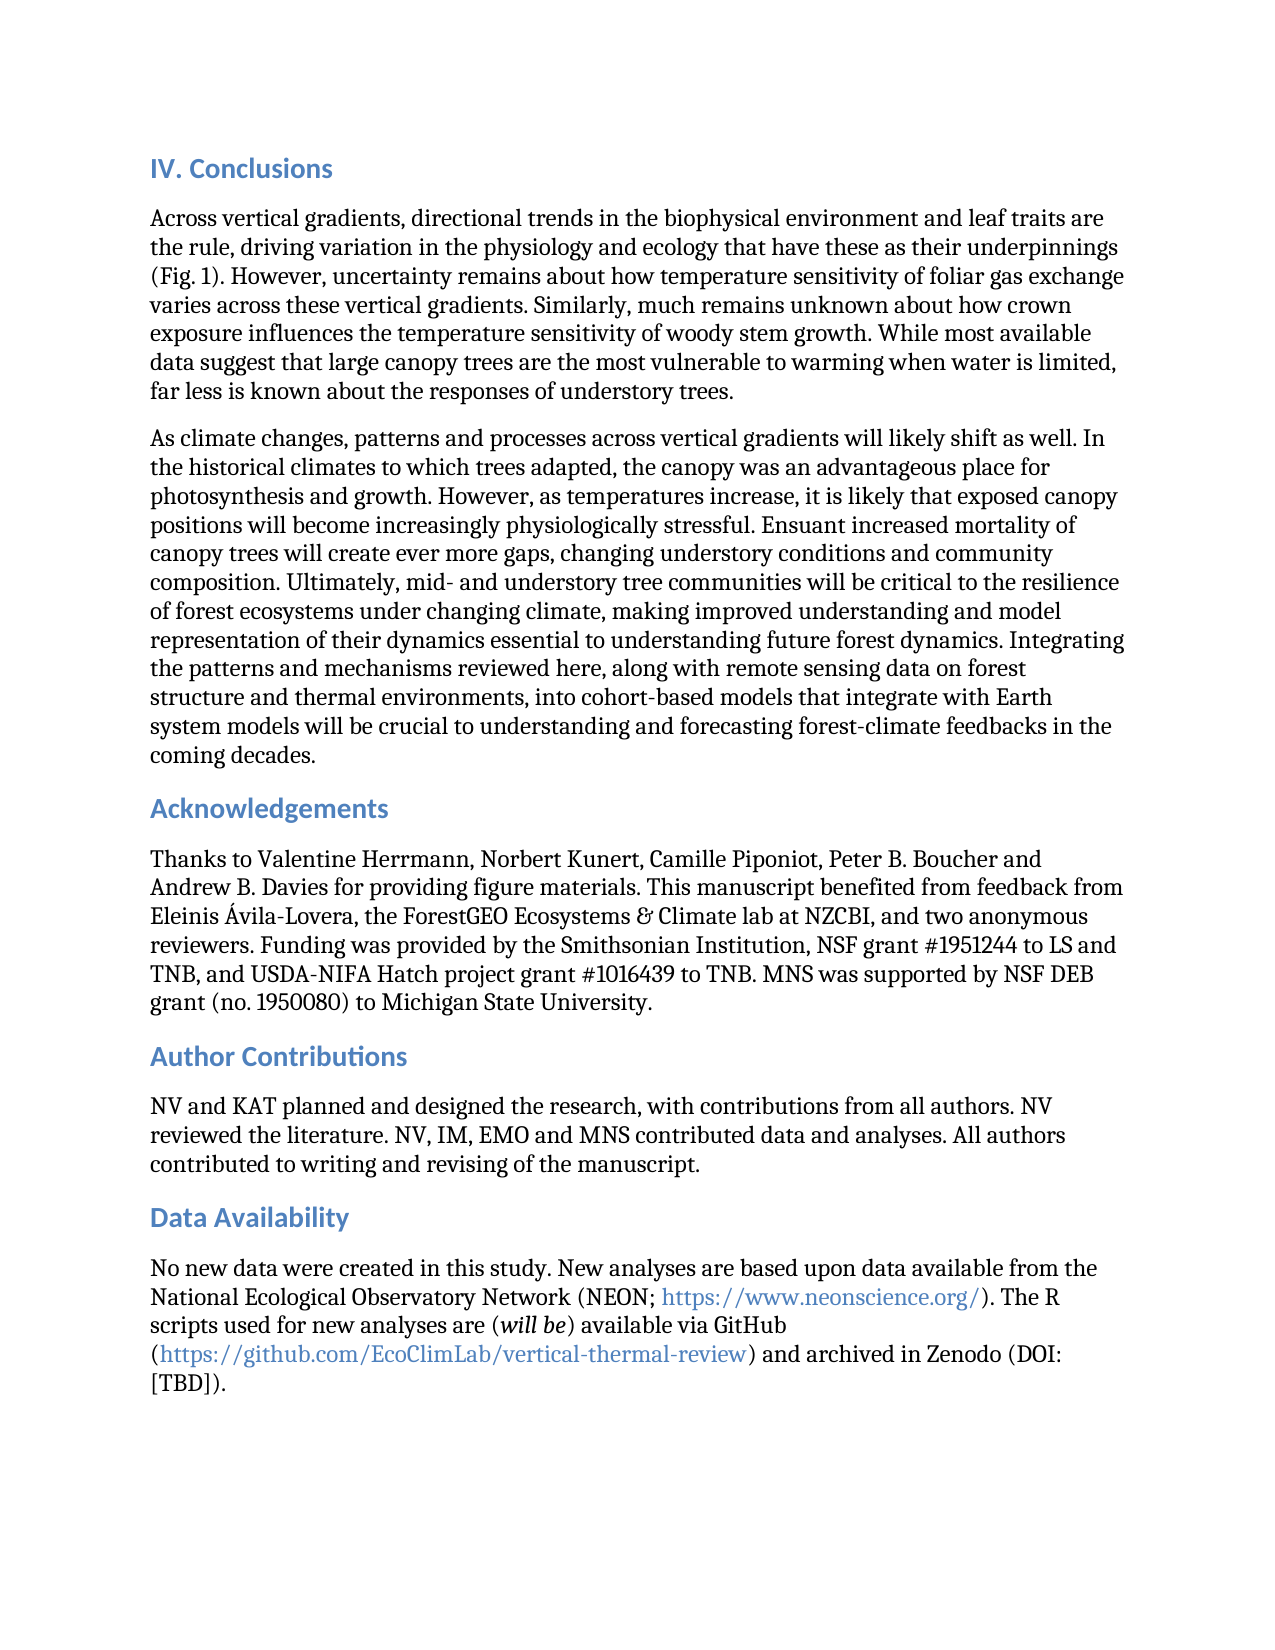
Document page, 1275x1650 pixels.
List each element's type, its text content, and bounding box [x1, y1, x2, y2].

text Thanks to Valentine Herrmann, Norbert Kunert, Camille Piponiot, Peter B. Boucher and Andrew B. Davies for providing figure materials. This manuscript benefited from feedback from Eleinis Ávila-Lovera, the ForestGEO Ecosystems & Climate lab at NZCBI, and two anonymous reviewers. Funding was provided by the Smithsonian Institution, NSF grant #1951244 to LS and TNB, and USDA-NIFA Hatch project grant #1016439 to TNB. MNS was supported by NSF DEB grant (no. 1950080) to Michigan State University. [150, 844, 1125, 1017]
text NV and KAT planned and designed the research, with contributions from all authors. NV reviewed the literature. NV, IM, EMO and MNS contributed data and analyses. All authors contributed to writing and revising of the manuscript. [150, 1092, 1125, 1178]
text As climate changes, patterns and processes across vertical gradients will likely shift as well. In the historical climates to which trees adapted, the canopy was an advantageous place for photosynthesis and growth. However, as temperatures increase, it is likely that exposed canopy positions will become increasingly physiologically stressful. Ensuant increased mortality of canopy trees will create ever more gaps, changing understory conditions and community composition. Ultimately, mid- and understory tree communities will be critical to the resilience of forest ecosystems under changing climate, making improved understanding and model representation of their dynamics essential to understanding future forest dynamics. Integrating the patterns and mechanisms reviewed here, along with remote sensing data on forest structure and thermal environments, into cohort-based models that integrate with Earth system models will be crucial to understanding and forecasting forest-climate feedbacks in the coming decades. [150, 424, 1125, 769]
subtitle IV. Conclusions [150, 150, 1125, 186]
subtitle Data Availability [150, 1199, 1125, 1235]
text Across vertical gradients, directional trends in the biophysical environment and leaf traits are the rule, driving variation in the physiology and ecology that have these as their underpinnings (Fig. 1). However, uncertainty remains about how temperature sensitivity of foliar gas exchange varies across these vertical gradients. Similarly, much remains unknown about how crown exposure influences the temperature sensitivity of woody stem growth. While most available data suggest that large canopy trees are the most vulnerable to warming when water is limited, far less is known about the responses of understory trees. [150, 204, 1125, 406]
subtitle Author Contributions [150, 1038, 1125, 1073]
subtitle Acknowledgements [150, 790, 1125, 826]
text No new data were created in this study. New analyses are based upon data available from the National Ecological Observatory Network (NEON; https://www.neonscience.org/). The R scripts used for new analyses are (will be) available via GitHub (https://github.com/EcoClimLab/vertical-thermal-review) and archived in Zenodo (DOI: [TBD]). [150, 1254, 1125, 1397]
